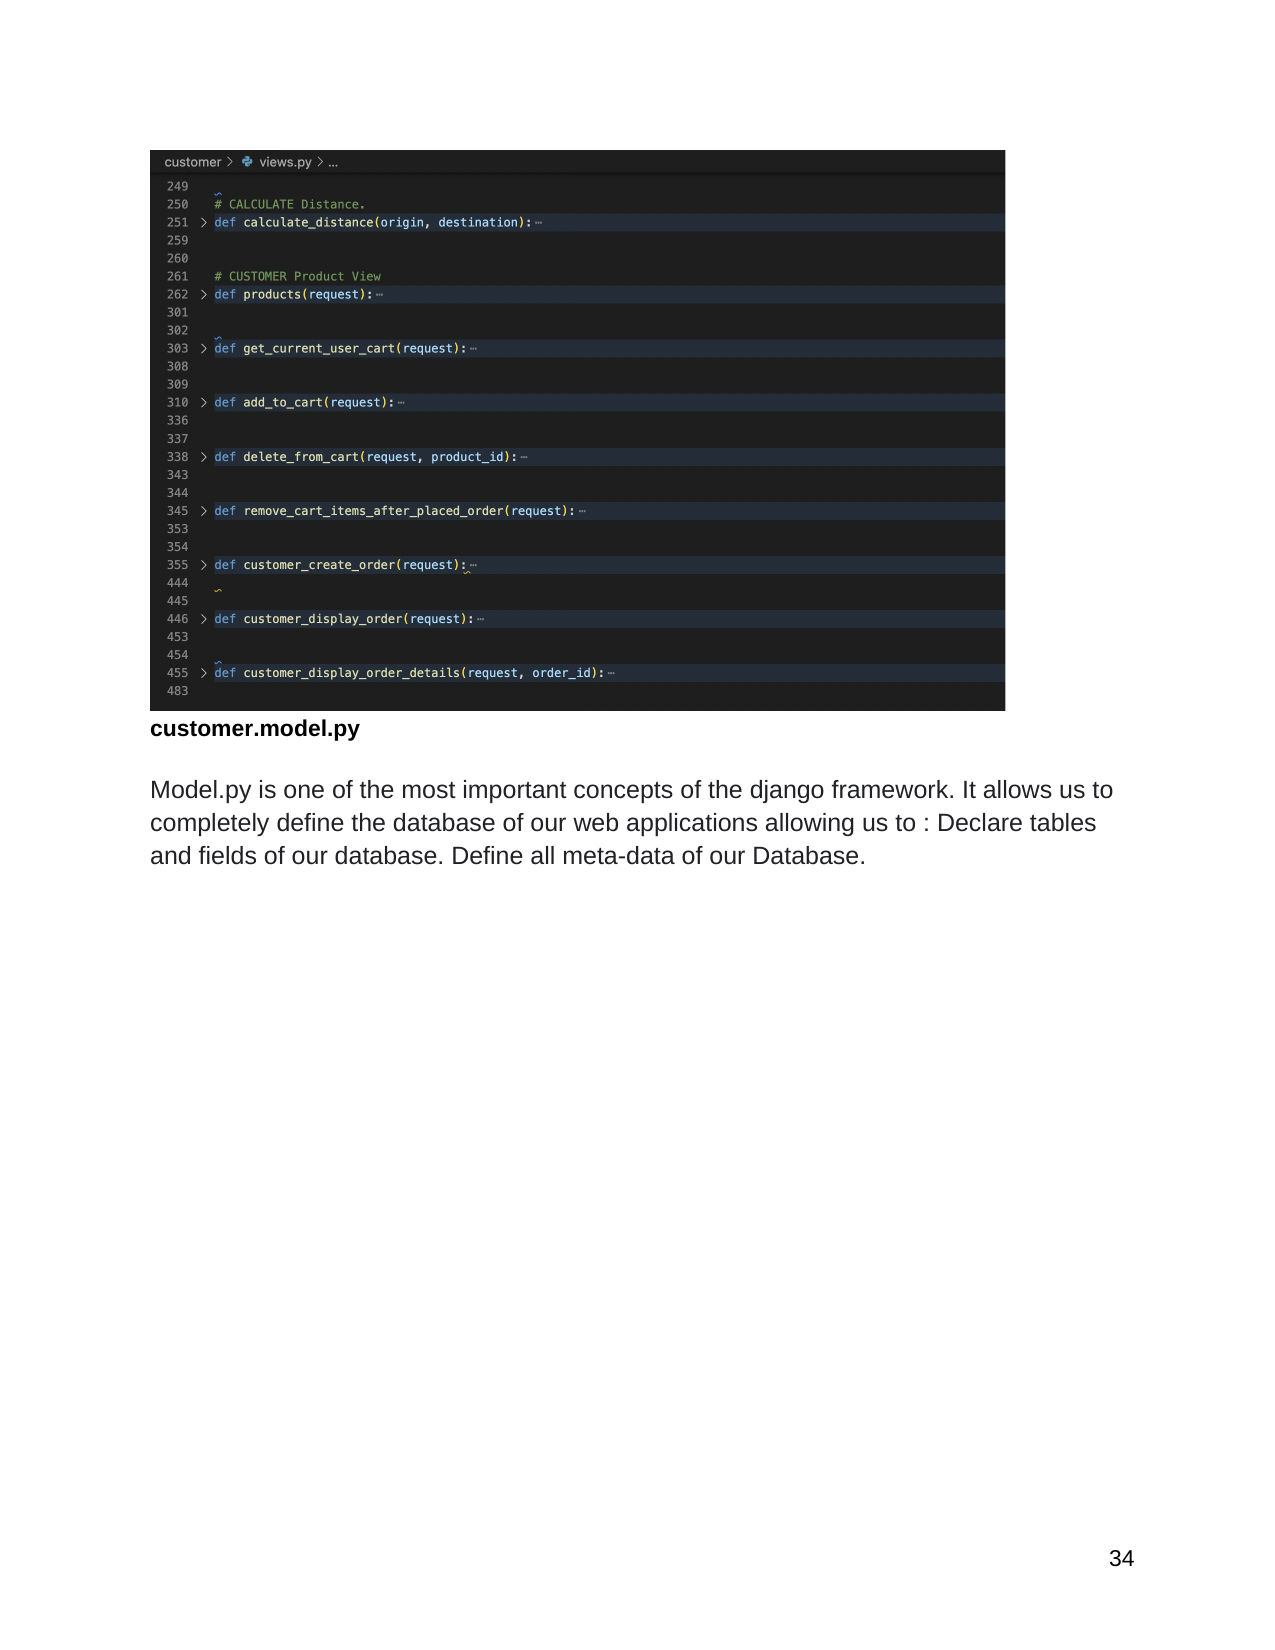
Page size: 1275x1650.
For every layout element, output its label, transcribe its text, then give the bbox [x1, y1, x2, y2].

text customer.model.py [150, 714, 1134, 741]
text Model.py is one of the most important concepts of the django framework. It allows us to completely define the database of our web applications allowing us to : Declare tables and fields of our database. Define all meta-data of our Database. [150, 775, 1134, 870]
picture [150, 150, 1006, 711]
